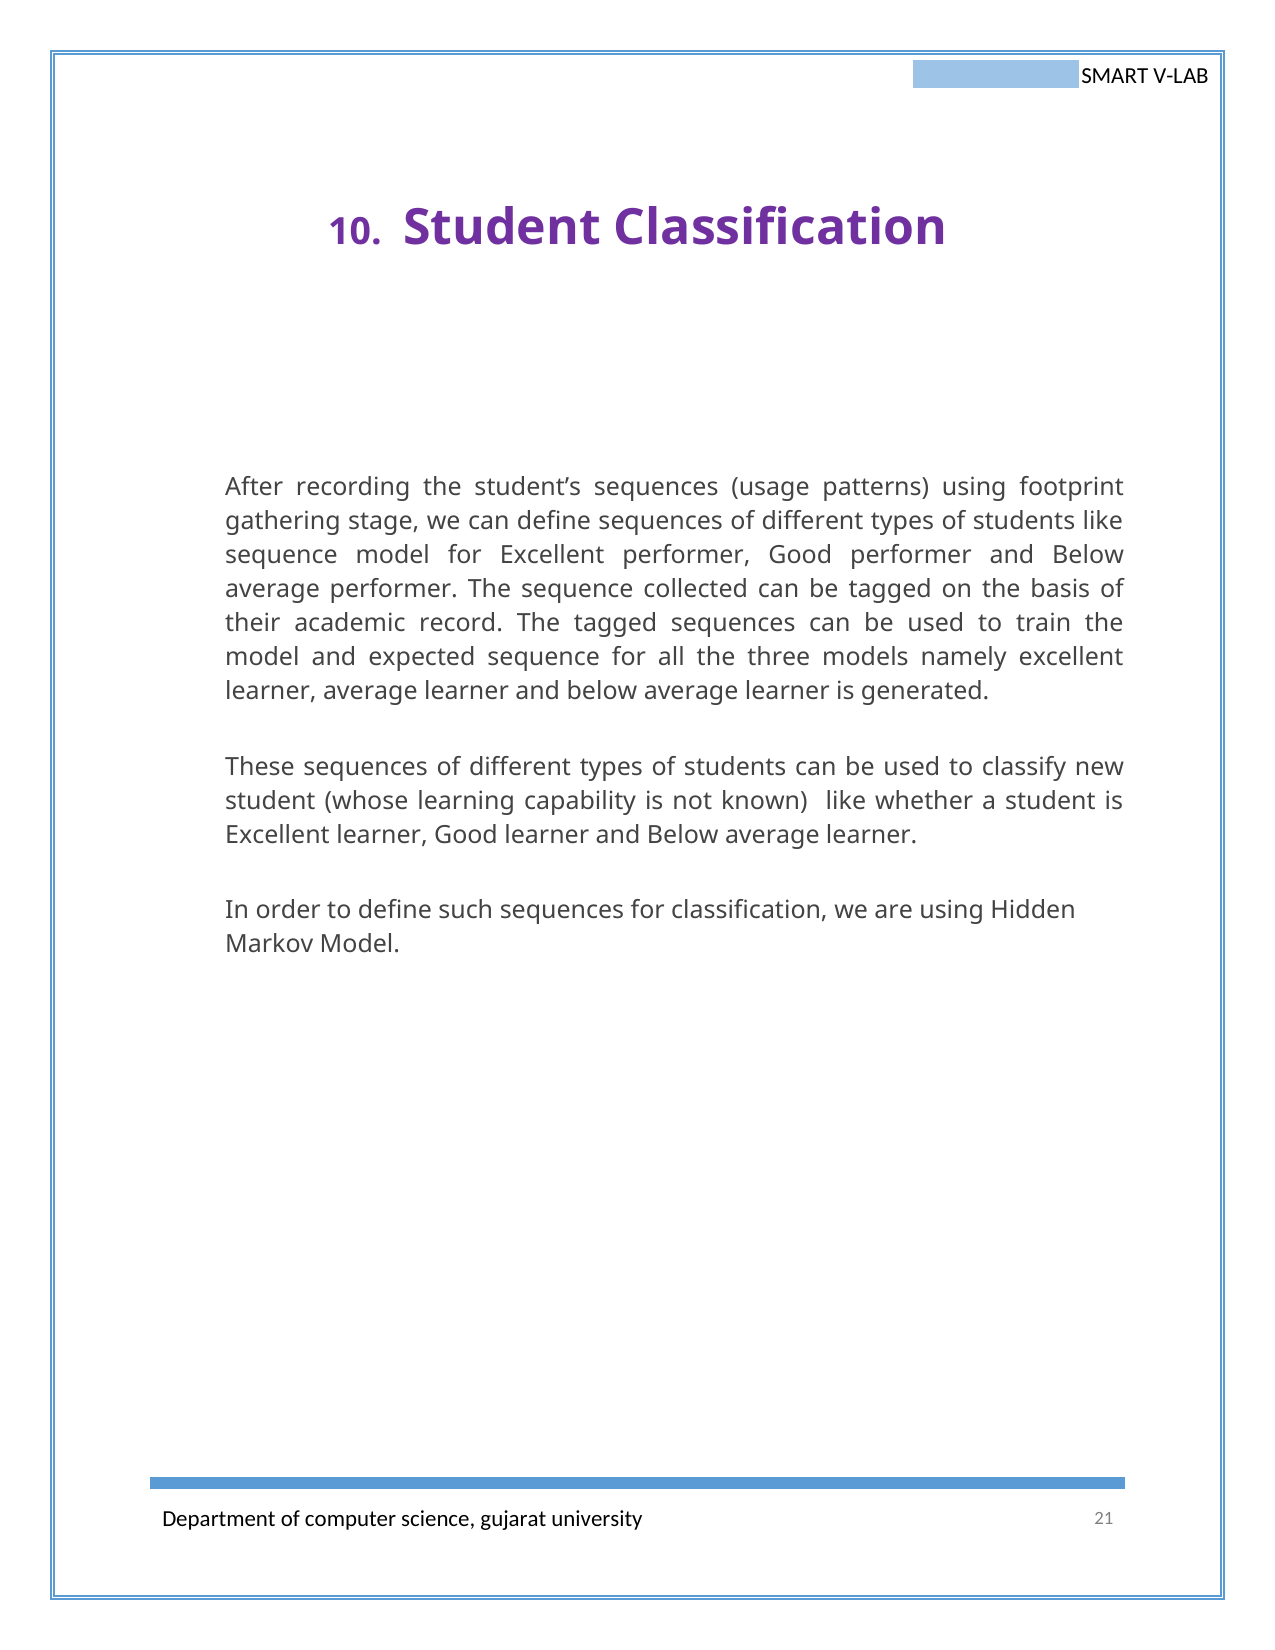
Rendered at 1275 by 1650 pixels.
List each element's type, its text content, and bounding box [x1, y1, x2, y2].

list Student Classification [150, 191, 1125, 259]
text These sequences of different types of students can be used to classify new student (whose learning capability is not known) like whether a student is Excellent learner, Good learner and Below average learner. [225, 748, 1125, 851]
list In order to define such sequences for classification, we are using Hidden Markov Model. [225, 863, 1125, 960]
text After recording the student’s sequences (usage patterns) using footprint gathering stage, we can define sequences of different types of students like sequence model for Excellent performer, Good performer and Below average performer. The sequence collected can be tagged on the basis of their academic record. The tagged sequences can be used to train the model and expected sequence for all the three models namely excellent learner, average learner and below average learner is generated. [225, 469, 1125, 707]
